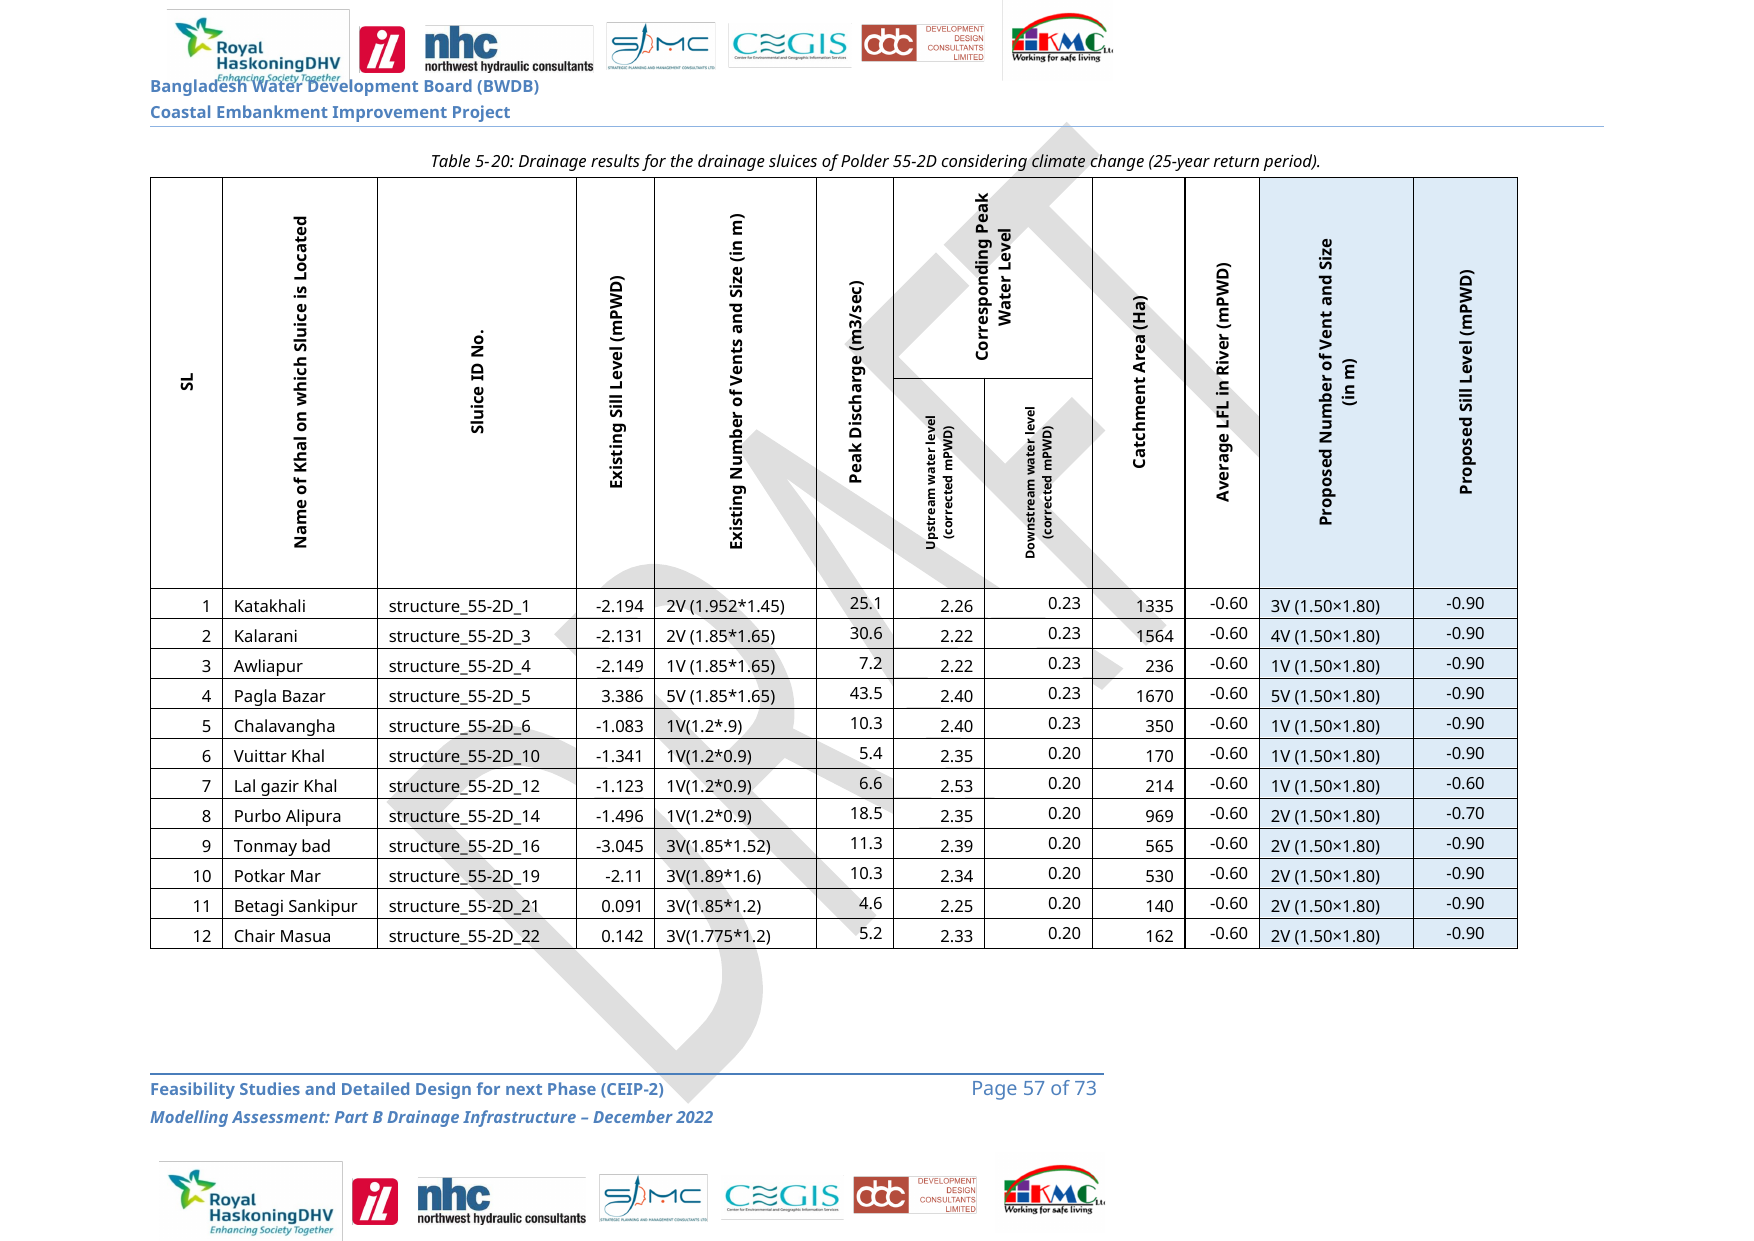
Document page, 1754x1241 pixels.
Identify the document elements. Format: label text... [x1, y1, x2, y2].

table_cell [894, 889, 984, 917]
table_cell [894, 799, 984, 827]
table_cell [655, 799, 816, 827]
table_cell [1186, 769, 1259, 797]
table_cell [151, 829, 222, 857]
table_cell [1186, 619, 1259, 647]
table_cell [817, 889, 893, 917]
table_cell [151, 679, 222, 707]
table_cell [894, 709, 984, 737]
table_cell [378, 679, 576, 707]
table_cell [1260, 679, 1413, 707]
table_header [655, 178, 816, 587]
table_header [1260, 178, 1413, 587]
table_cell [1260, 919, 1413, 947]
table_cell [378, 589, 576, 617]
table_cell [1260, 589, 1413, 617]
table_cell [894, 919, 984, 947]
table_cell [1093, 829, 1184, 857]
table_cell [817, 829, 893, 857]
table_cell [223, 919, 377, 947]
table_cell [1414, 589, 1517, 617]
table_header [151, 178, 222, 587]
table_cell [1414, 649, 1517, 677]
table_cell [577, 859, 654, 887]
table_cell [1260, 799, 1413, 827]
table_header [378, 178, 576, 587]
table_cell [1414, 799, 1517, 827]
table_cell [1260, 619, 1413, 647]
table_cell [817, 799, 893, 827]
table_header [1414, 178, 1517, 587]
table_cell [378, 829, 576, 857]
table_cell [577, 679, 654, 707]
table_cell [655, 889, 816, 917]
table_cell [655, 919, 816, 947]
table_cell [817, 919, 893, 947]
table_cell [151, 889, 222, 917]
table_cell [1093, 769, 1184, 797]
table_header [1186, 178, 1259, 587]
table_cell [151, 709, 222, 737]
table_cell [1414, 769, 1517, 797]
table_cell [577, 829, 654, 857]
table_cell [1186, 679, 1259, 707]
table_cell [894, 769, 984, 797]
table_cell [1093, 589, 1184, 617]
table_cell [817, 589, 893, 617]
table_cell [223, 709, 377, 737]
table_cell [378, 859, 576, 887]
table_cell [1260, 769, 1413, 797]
picture [166, 0, 1114, 89]
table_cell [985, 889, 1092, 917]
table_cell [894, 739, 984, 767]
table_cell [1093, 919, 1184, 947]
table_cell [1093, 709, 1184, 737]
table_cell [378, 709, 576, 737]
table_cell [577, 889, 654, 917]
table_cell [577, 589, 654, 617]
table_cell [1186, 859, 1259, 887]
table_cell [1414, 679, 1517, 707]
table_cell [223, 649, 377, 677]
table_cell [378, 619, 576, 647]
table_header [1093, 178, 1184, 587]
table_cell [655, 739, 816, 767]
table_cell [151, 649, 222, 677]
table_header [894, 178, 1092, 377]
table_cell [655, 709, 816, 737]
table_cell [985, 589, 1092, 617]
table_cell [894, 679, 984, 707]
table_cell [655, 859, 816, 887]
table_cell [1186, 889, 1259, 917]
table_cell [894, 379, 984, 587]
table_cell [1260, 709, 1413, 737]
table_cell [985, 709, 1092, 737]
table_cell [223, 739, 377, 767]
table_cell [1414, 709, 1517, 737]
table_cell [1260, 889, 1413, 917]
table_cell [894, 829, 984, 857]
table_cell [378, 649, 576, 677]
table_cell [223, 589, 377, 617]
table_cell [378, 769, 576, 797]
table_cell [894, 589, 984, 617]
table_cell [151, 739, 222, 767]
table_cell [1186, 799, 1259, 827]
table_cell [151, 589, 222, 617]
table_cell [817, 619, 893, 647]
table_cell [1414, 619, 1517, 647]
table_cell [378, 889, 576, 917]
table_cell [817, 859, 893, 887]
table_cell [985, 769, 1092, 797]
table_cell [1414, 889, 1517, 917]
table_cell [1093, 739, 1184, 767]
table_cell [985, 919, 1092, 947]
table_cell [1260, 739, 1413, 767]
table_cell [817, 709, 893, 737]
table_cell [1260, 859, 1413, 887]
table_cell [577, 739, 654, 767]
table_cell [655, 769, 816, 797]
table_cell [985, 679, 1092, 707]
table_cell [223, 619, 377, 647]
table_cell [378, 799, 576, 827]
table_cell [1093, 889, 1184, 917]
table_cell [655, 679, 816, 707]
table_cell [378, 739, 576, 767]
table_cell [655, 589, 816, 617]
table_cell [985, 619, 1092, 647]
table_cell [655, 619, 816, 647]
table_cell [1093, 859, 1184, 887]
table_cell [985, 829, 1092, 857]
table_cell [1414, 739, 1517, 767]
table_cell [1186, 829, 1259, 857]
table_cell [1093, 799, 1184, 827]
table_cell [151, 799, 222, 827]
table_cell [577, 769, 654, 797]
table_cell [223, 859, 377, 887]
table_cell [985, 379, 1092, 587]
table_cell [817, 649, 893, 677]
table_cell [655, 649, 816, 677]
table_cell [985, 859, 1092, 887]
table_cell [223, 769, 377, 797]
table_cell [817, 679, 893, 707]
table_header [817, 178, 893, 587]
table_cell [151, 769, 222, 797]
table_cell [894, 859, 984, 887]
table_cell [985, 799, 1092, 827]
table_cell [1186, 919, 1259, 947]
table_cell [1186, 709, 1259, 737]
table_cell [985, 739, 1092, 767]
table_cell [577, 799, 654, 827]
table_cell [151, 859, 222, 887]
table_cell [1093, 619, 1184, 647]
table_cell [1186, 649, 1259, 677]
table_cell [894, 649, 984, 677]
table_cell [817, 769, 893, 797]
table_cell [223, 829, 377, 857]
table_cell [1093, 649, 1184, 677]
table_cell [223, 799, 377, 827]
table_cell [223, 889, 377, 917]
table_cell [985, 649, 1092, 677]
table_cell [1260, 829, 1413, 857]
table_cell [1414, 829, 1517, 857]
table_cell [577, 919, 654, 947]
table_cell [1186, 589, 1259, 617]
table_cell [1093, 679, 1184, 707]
text Table 5-16: Drainage results for the drainage sluices of Polder 55-2D considering climate change (25-year return period). [150, 150, 1604, 173]
picture [159, 1152, 1106, 1241]
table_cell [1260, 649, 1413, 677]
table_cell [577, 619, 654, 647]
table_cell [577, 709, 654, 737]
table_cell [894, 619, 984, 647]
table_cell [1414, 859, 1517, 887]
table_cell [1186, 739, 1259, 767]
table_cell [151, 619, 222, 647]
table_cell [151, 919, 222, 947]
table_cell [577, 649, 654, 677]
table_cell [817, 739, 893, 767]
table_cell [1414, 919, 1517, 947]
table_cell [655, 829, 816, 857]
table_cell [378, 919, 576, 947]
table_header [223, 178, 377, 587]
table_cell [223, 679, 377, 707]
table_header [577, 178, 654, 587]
